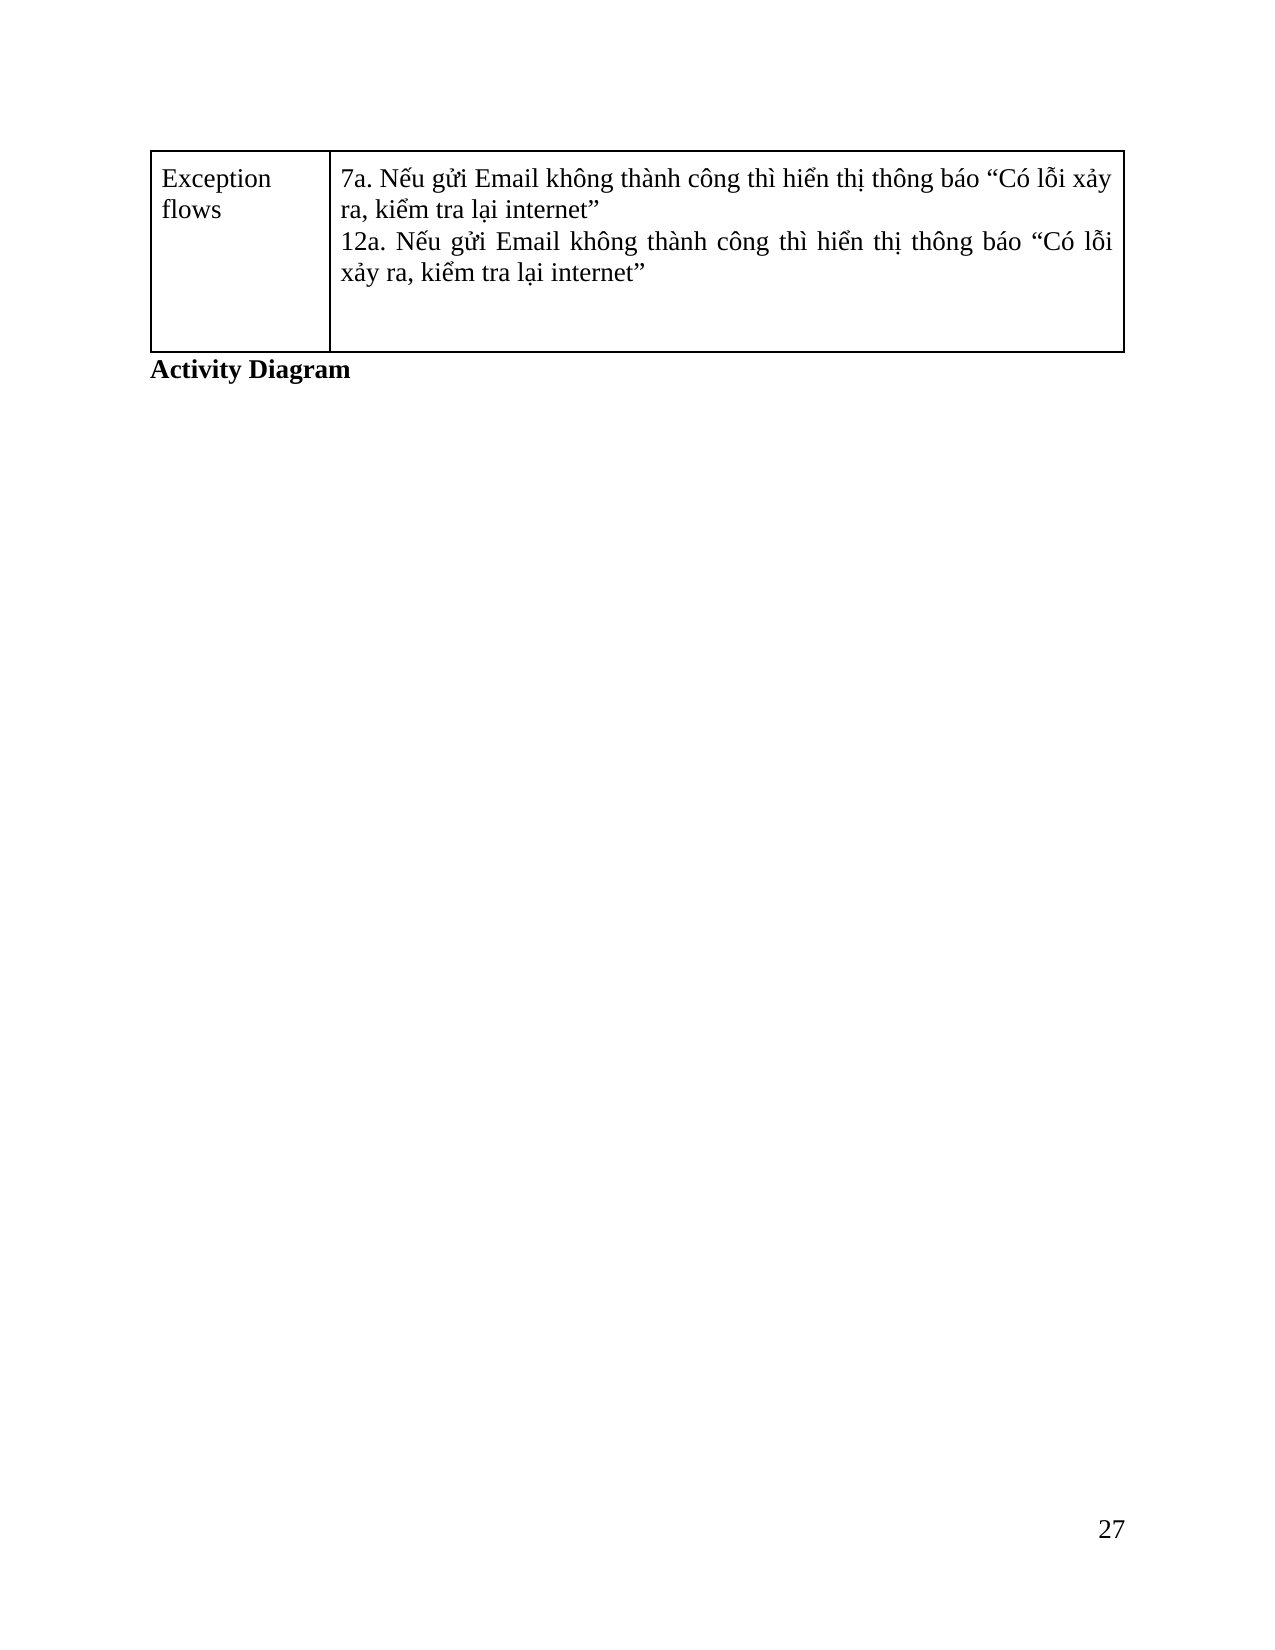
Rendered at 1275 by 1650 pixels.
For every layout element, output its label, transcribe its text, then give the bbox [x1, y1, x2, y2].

table_cell 7a. Nếu gửi Email không thành công thì hiển thị thông báo “Có lỗi xảy ra, kiểm tra lại internet” 12a. Nếu gửi Email không thành công thì hiển thị thông báo “Có lỗi xảy ra, kiểm tra lại internet” [331, 152, 1123, 351]
table_cell Exception flows [152, 152, 329, 351]
text Activity Diagram [150, 353, 1125, 384]
